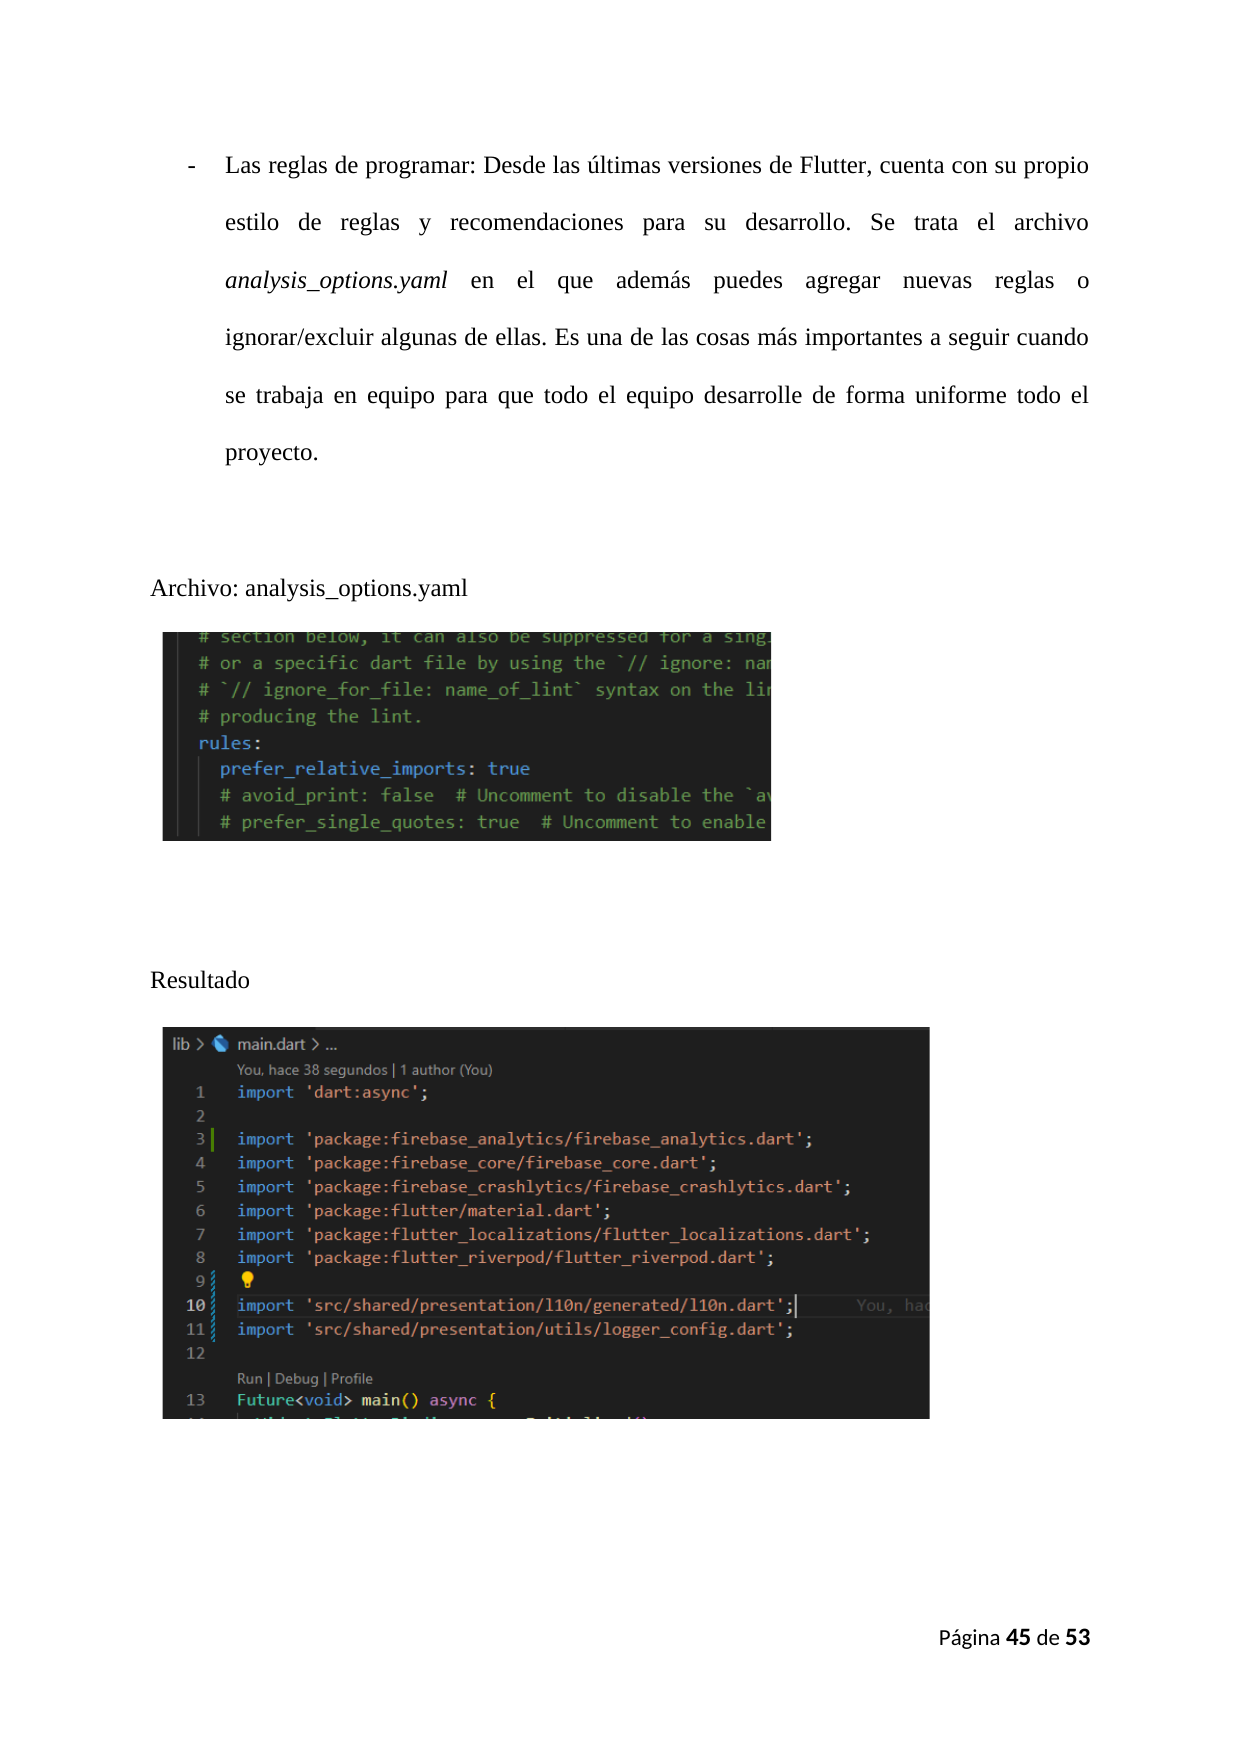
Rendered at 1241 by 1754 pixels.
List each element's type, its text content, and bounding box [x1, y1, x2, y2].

text Resultado [150, 965, 1090, 994]
picture [162, 1027, 930, 1419]
picture [162, 632, 772, 841]
text Archivo: analysis_options.yaml [150, 573, 1090, 602]
list Las reglas de programar: Desde las últimas versiones de Flutter, cuenta con su propio estilo de reglas y recomendaciones para su desarrollo. Se trata el archivo analysis_options.yaml en el que además puedes agregar nuevas reglas o ignorar/excluir algunas de ellas. Es una de las cosas más importantes a seguir cuando se trabaja en equipo para que todo el equipo desarrolle de forma uniforme todo el proyecto. [187, 150, 1090, 466]
